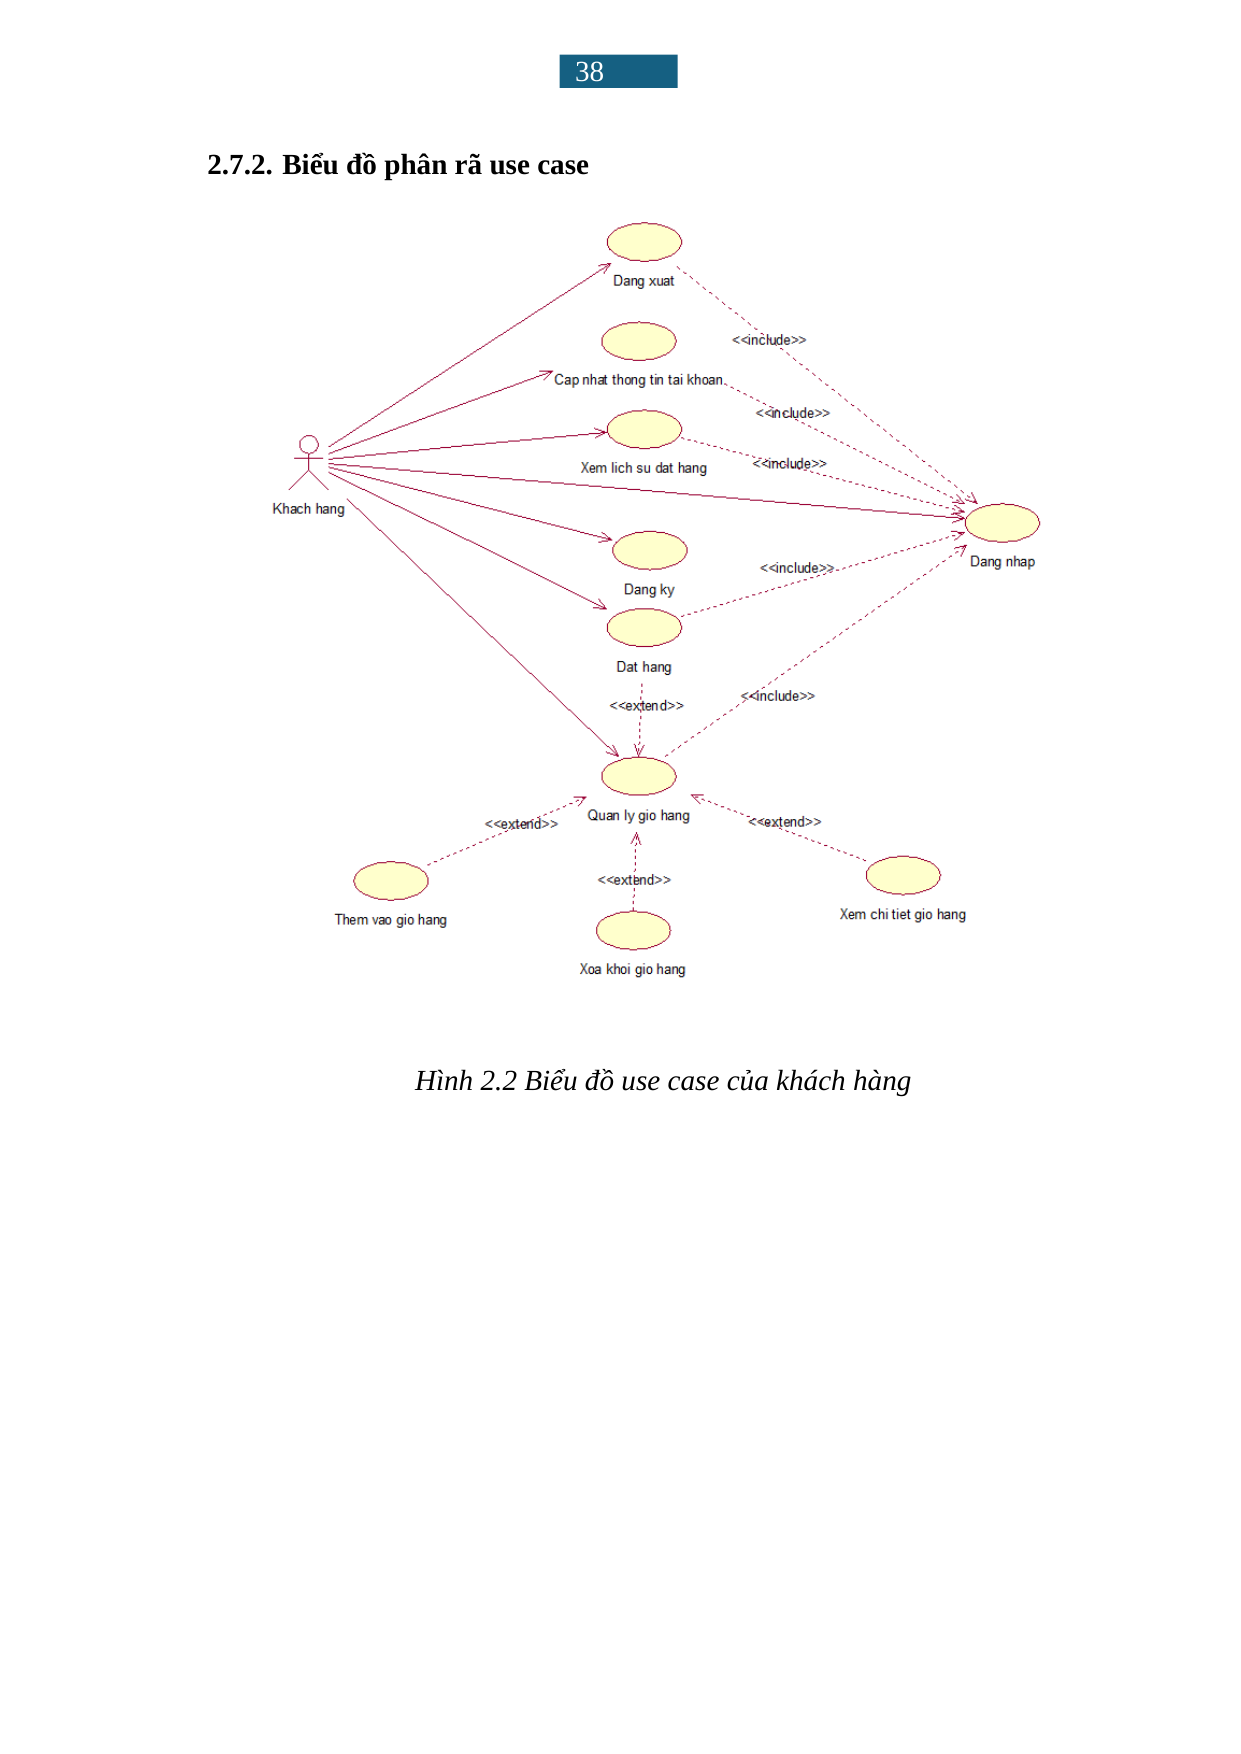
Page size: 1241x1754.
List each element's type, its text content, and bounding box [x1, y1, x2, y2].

text Hình 2.2 Biểu đồ use case của khách hàng [207, 1063, 1122, 1096]
picture [207, 205, 1152, 1030]
subtitle Biểu đồ phân rã use case [207, 147, 1122, 181]
